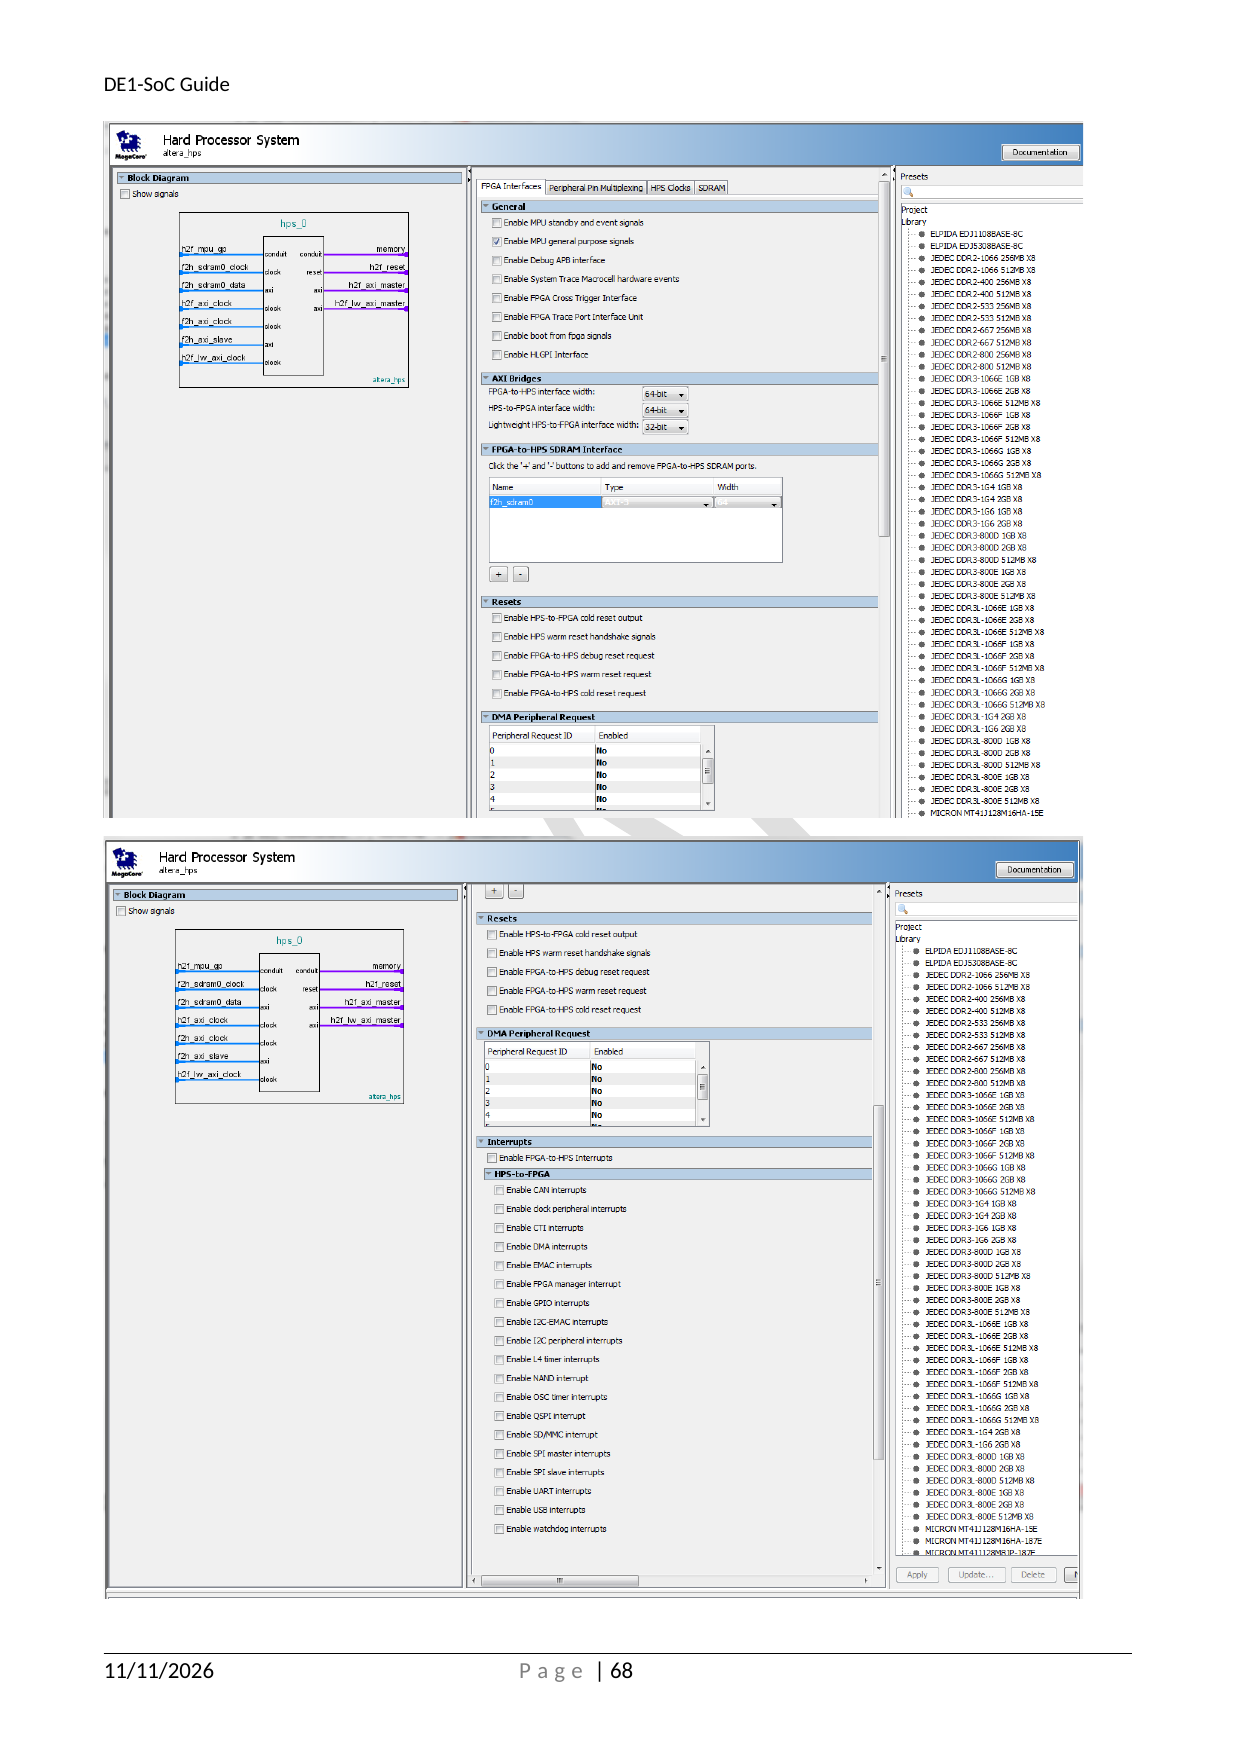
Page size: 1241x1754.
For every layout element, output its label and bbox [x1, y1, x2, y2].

picture [103, 121, 1084, 818]
picture [103, 836, 1084, 1599]
